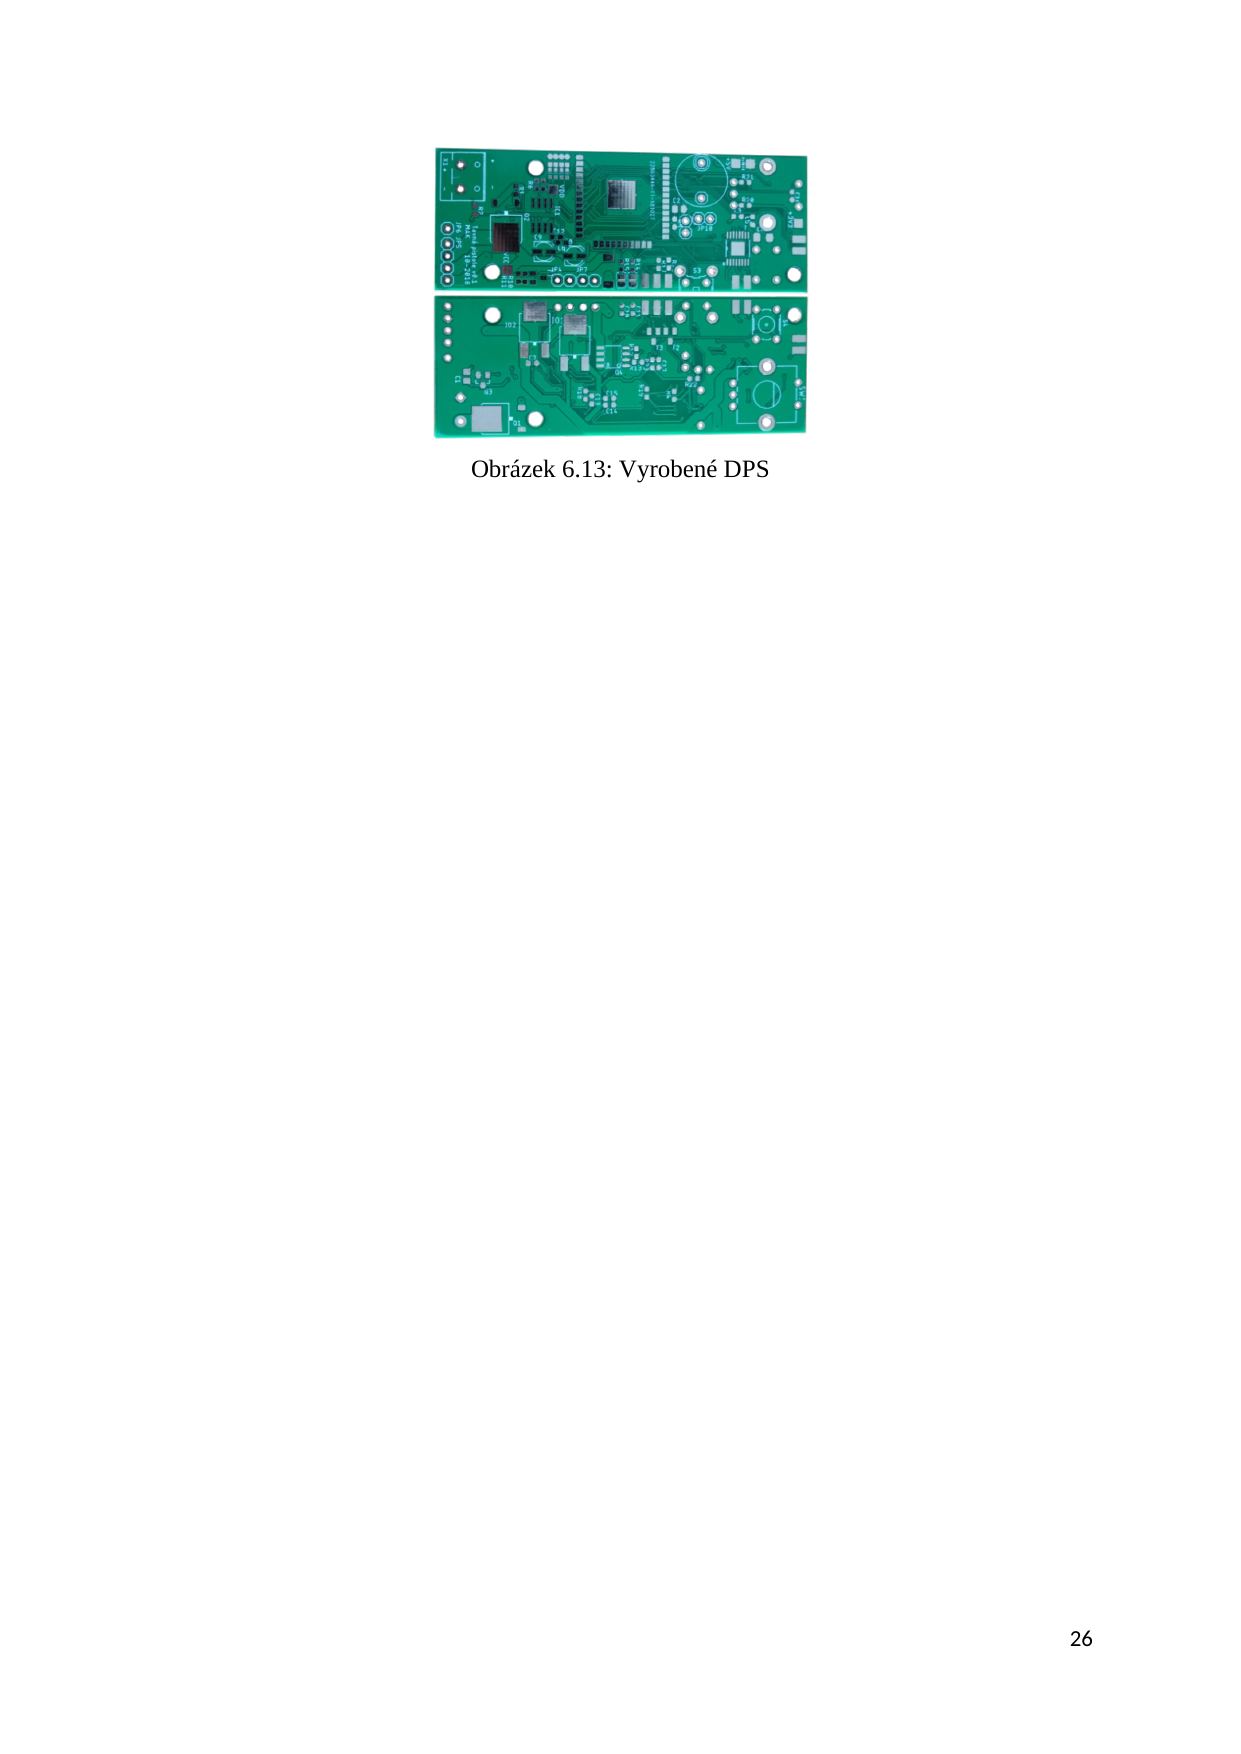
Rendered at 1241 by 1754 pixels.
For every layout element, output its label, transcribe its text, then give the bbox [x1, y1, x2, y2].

picture [431, 147, 810, 440]
